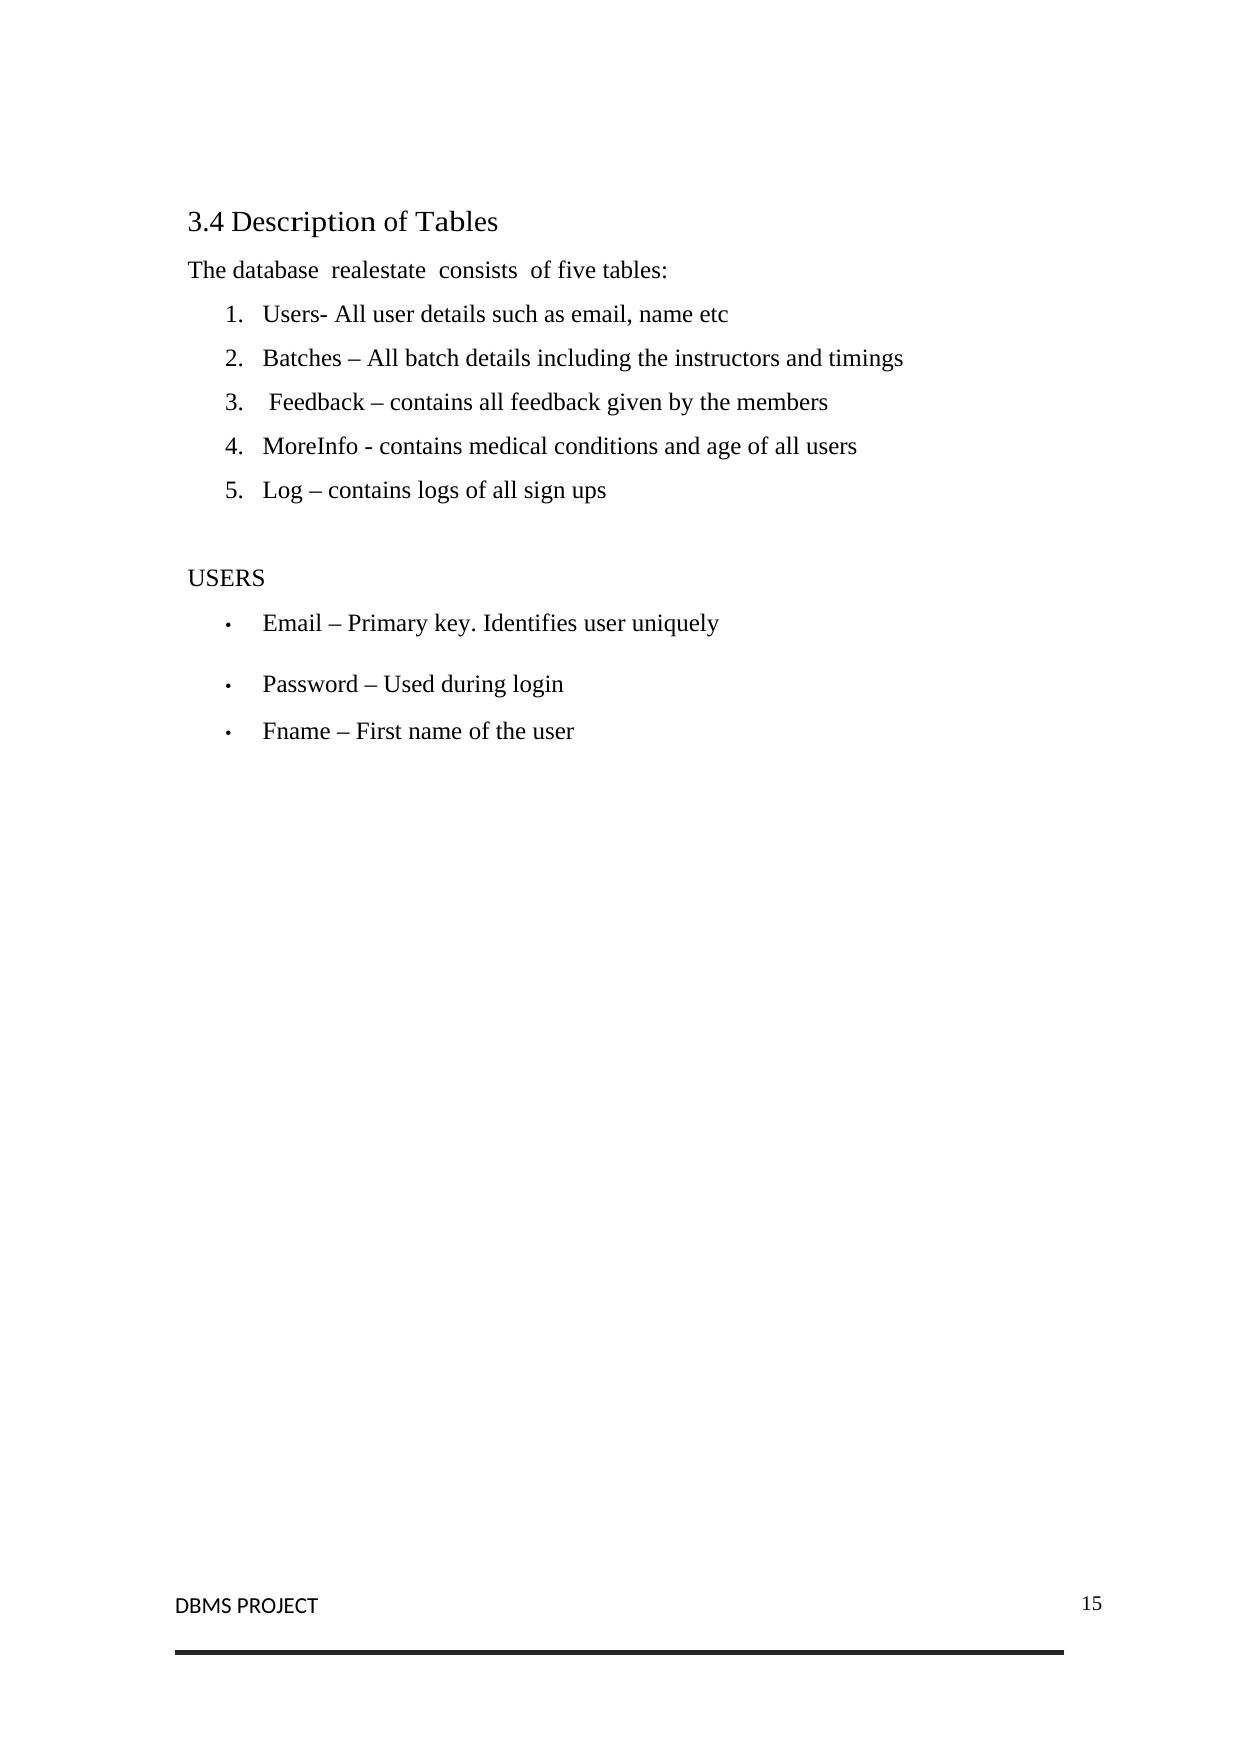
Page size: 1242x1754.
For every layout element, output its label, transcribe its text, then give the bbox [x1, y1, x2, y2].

text The database realestate consists of five tables: [187, 255, 1102, 284]
text 2. Batches – All batch details including the instructors and timings [225, 343, 1102, 372]
text 4. MoreInfo - contains medical conditions and age of all users [225, 431, 1102, 459]
text • Email – Primary key. Identifies user uniquely [225, 608, 1102, 637]
text • Fname – First name of the user [225, 716, 1102, 745]
text 5. Log – contains logs of all sign ups [225, 475, 1102, 504]
text 3.4 Description of Tables [187, 204, 1102, 238]
text USERS [187, 563, 1102, 591]
text 1. Users- All user details such as email, name etc [225, 299, 1102, 328]
text • Password – Used during login [225, 669, 1102, 697]
text 3. Feedback – contains all feedback given by the members [225, 387, 1102, 416]
